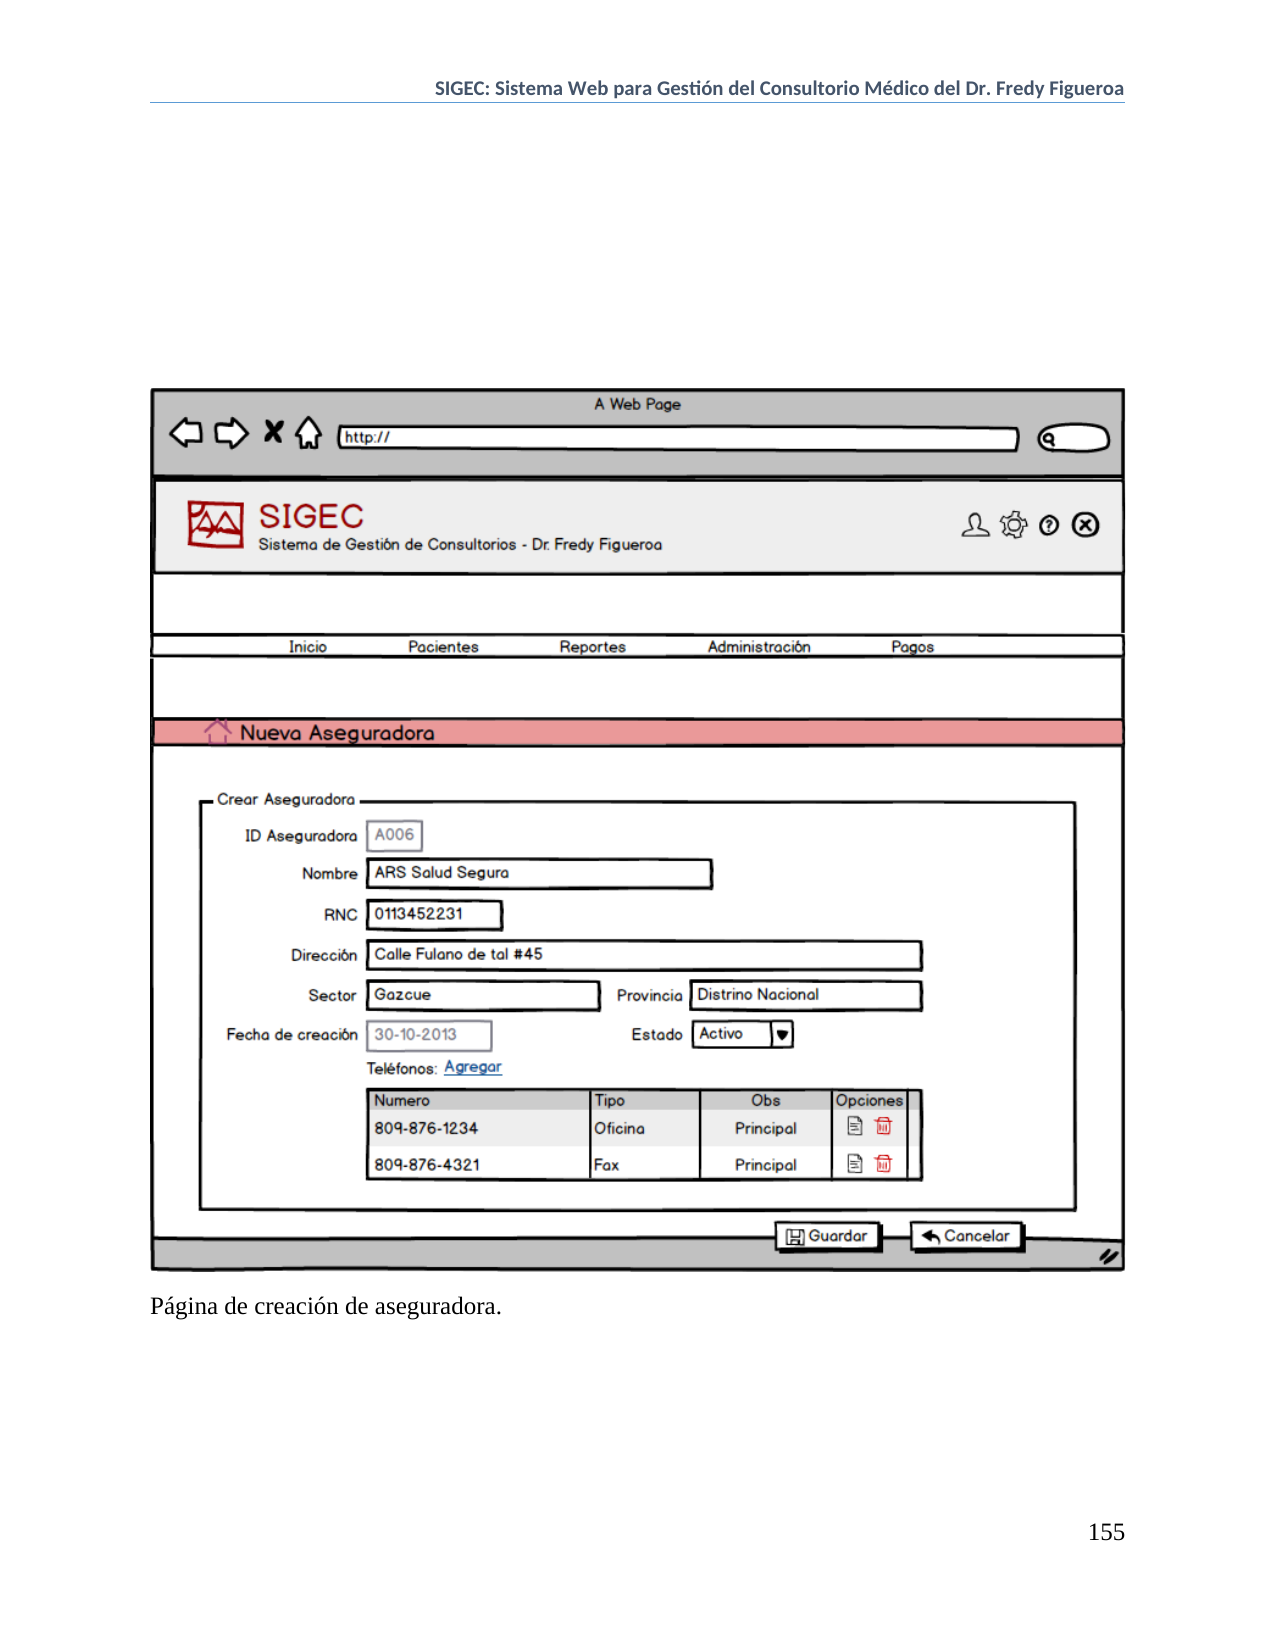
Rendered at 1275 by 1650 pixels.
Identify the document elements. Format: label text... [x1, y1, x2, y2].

picture [150, 388, 1125, 1272]
text Página de creación de aseguradora. [150, 1291, 1125, 1320]
